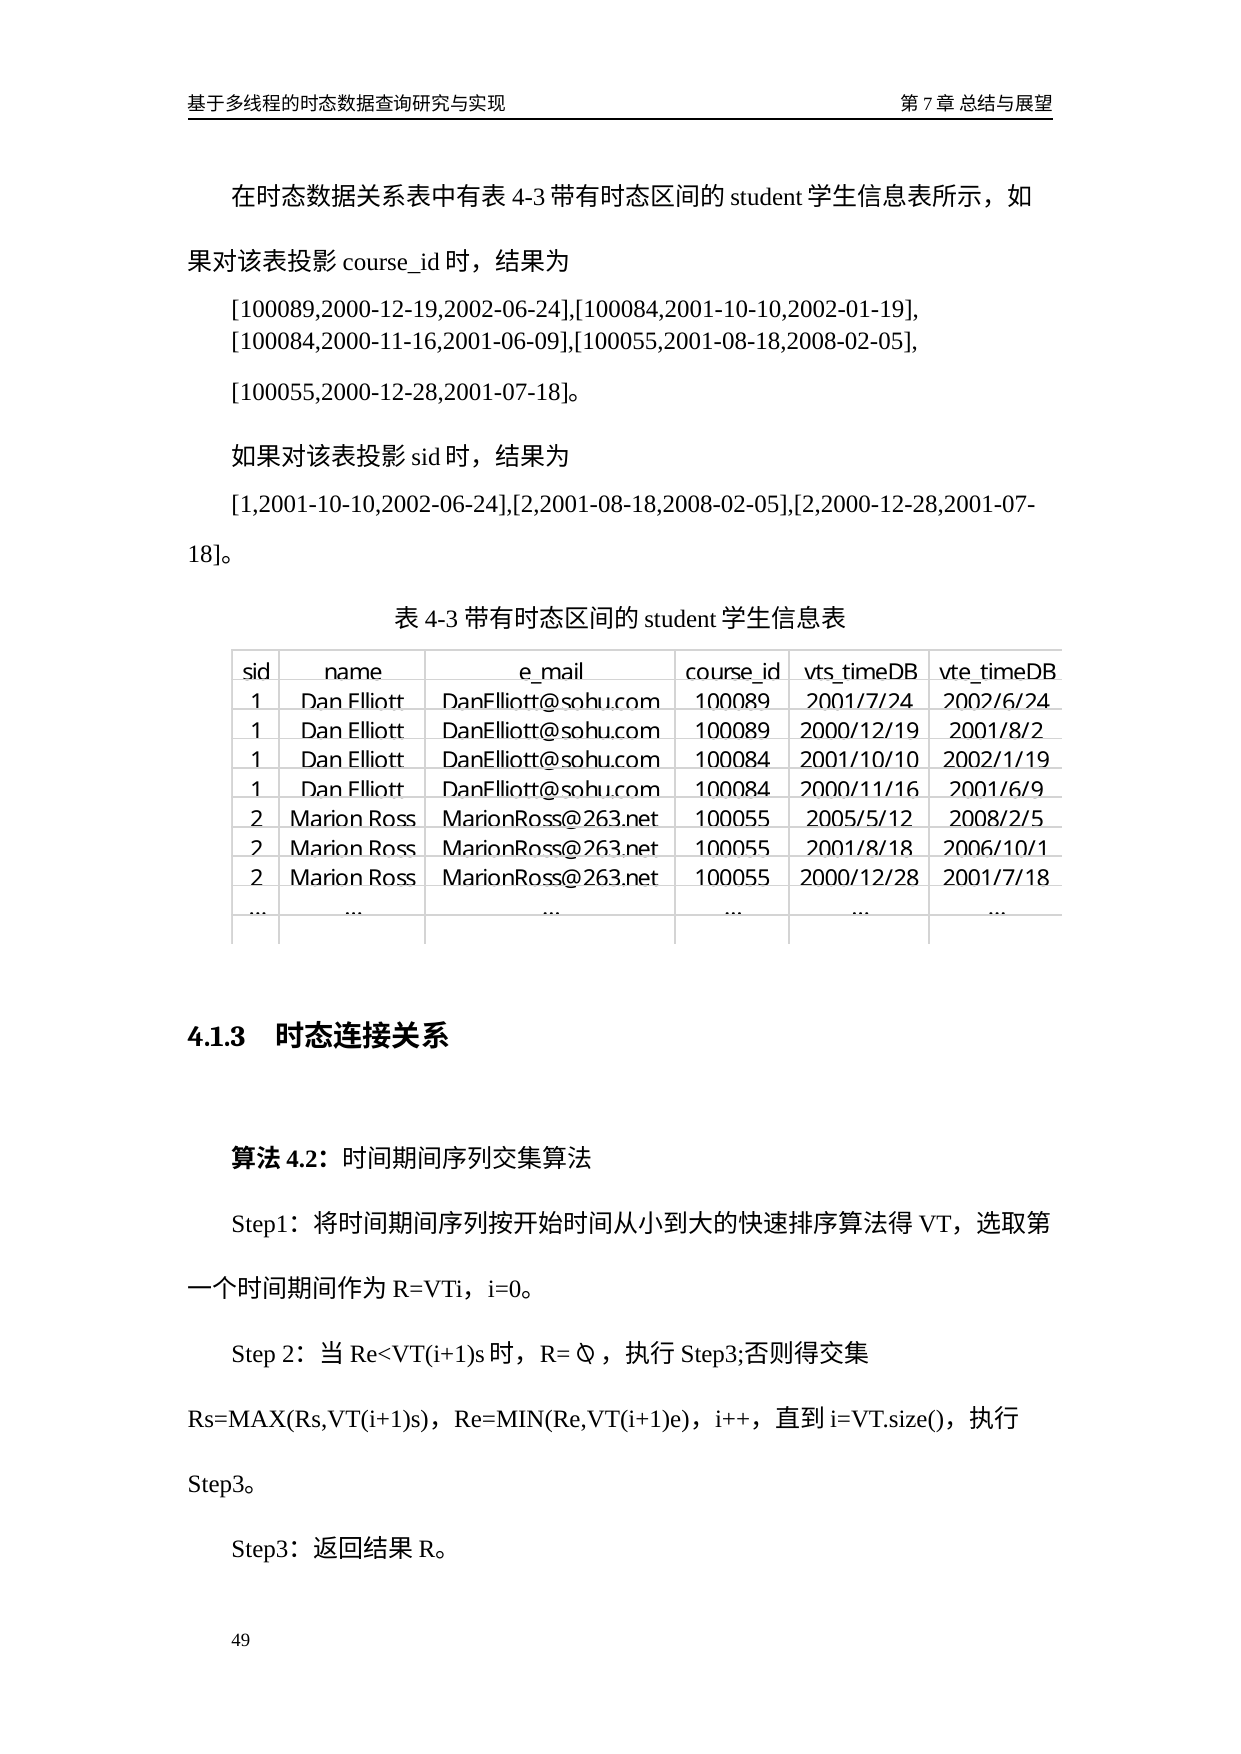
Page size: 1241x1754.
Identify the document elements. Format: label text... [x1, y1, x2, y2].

text Step 2：当Re<VT(i+1)s时，R=⍉，执行Step3;否则得交集Rs=MAX(Rs,VT(i+1)s)，Re=MIN(Re,VT(i+1)e)，i++，直到i=VT.size()，执行Step3。 [187, 1319, 1053, 1514]
text [1,2001-10-10,2002-06-24],[2,2001-08-18,2008-02-05],[2,2000-12-28,2001-07-18]。 [187, 487, 1053, 584]
text [100089,2000-12-19,2002-06-24],[100084,2001-10-10,2002-01-19], [187, 292, 1053, 324]
subtitle 时态连接关系 [187, 1002, 1053, 1067]
text Step1：将时间期间序列按开始时间从小到大的快速排序算法得VT，选取第一个时间期间作为R=VTi，i=0。 [187, 1189, 1053, 1319]
text 如果对该表投影sid时，结果为 [187, 422, 1053, 487]
text [100084,2000-11-16,2001-06-09],[100055,2001-08-18,2008-02-05], [187, 324, 1053, 357]
text 算法4.2：时间期间序列交集算法 [187, 1124, 1053, 1189]
text [100055,2000-12-28,2001-07-18]。 [187, 357, 1053, 422]
text Step3：返回结果R。 [187, 1514, 1053, 1579]
